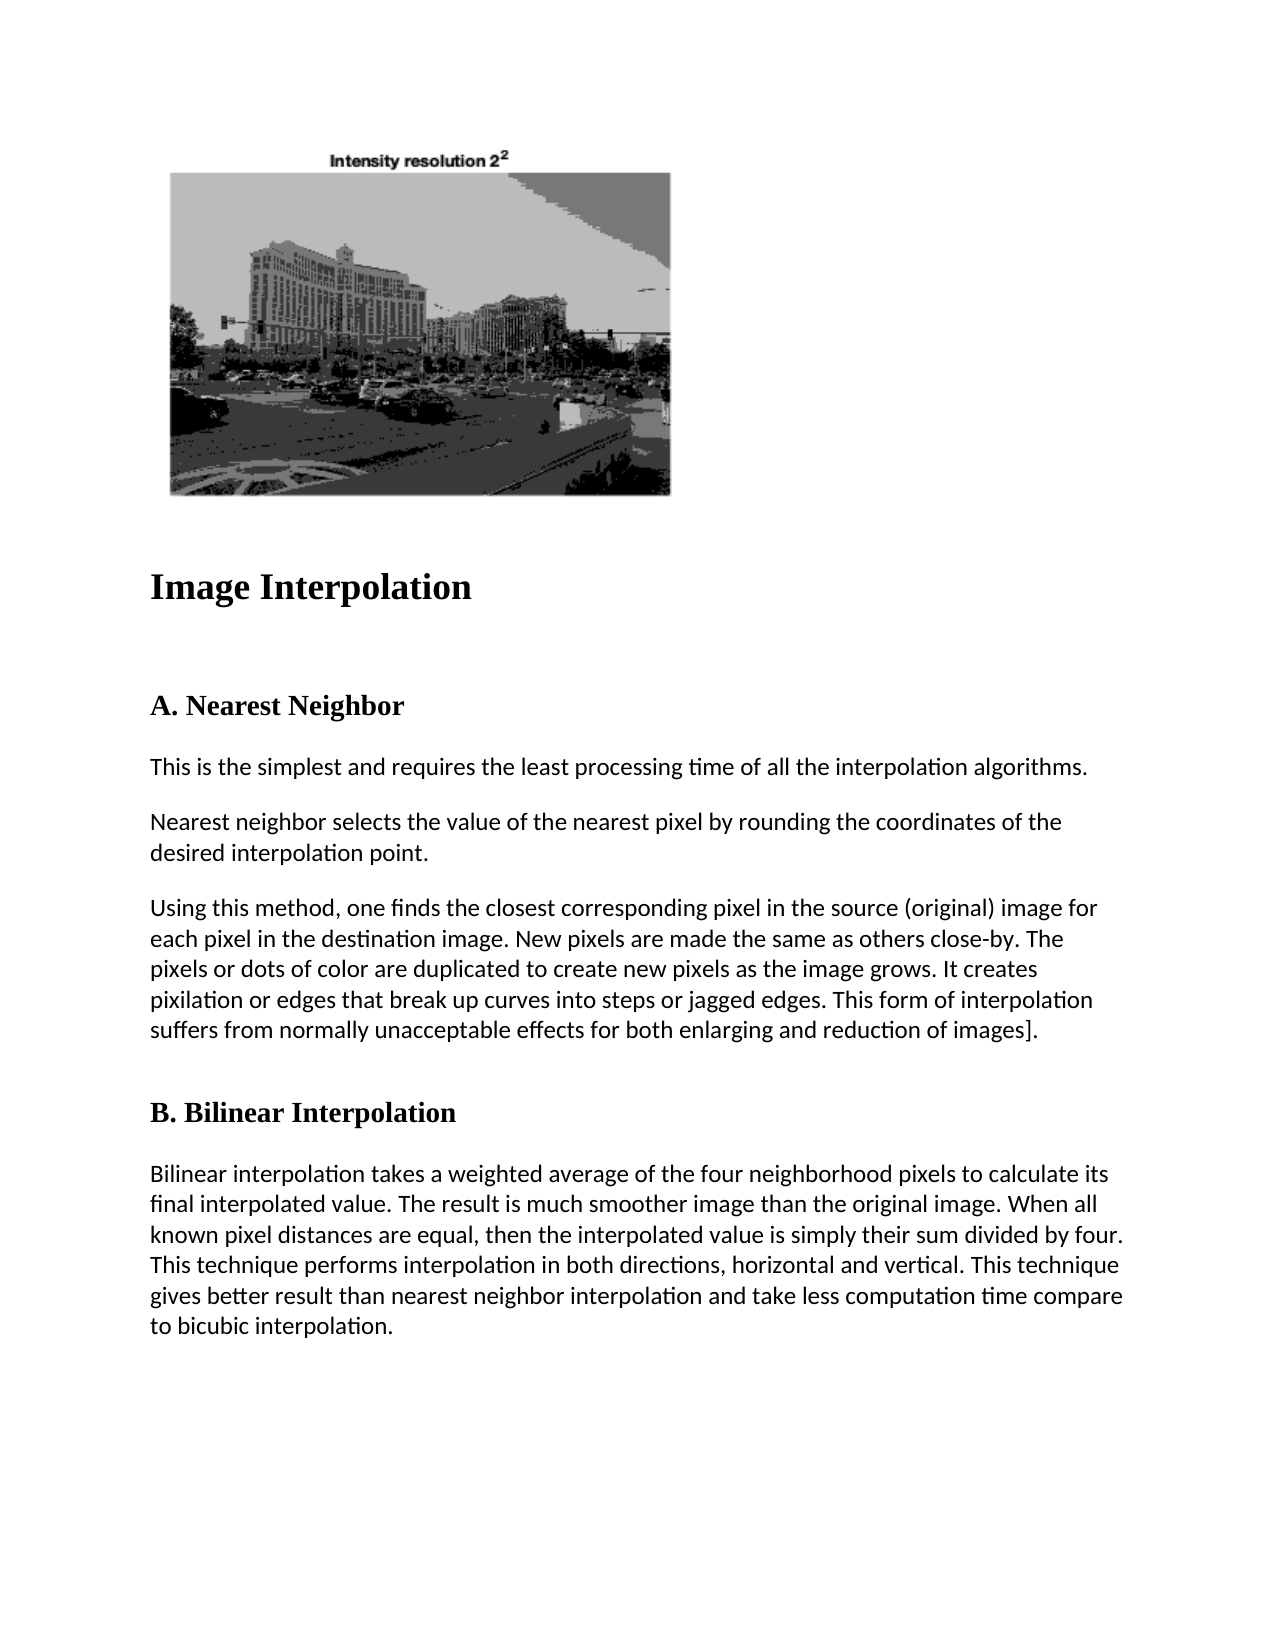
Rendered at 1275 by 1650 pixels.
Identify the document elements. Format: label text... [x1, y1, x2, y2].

picture [150, 150, 678, 504]
text Nearest neighbor selects the value of the nearest pixel by rounding the coordinates of the desired interpolation point. [150, 806, 1125, 867]
text This is the simplest and requires the least processing time of all the interpolation algorithms. [150, 751, 1125, 781]
text Image Interpolation [150, 564, 1125, 608]
text Using this method, one finds the closest corresponding pixel in the source (original) image for each pixel in the destination image. New pixels are made the same as others close-by. The pixels or dots of color are duplicated to create new pixels as the image grows. It creates pixilation or edges that break up curves into steps or jagged edges. This form of interpolation suffers from normally unacceptable effects for both enlarging and reduction of images]. [150, 892, 1125, 1045]
subtitle B. Bilinear Interpolation [150, 1095, 1125, 1128]
text Bilinear interpolation takes a weighted average of the four neighborhood pixels to calculate its final interpolated value. The result is much smoother image than the original image. When all known pixel distances are equal, then the interpolated value is simply their sum divided by four. This technique performs interpolation in both directions, horizontal and vertical. This technique gives better result than nearest neighbor interpolation and take less computation time compare to bicubic interpolation. [150, 1158, 1125, 1341]
subtitle A. Nearest Neighbor [150, 688, 1125, 722]
